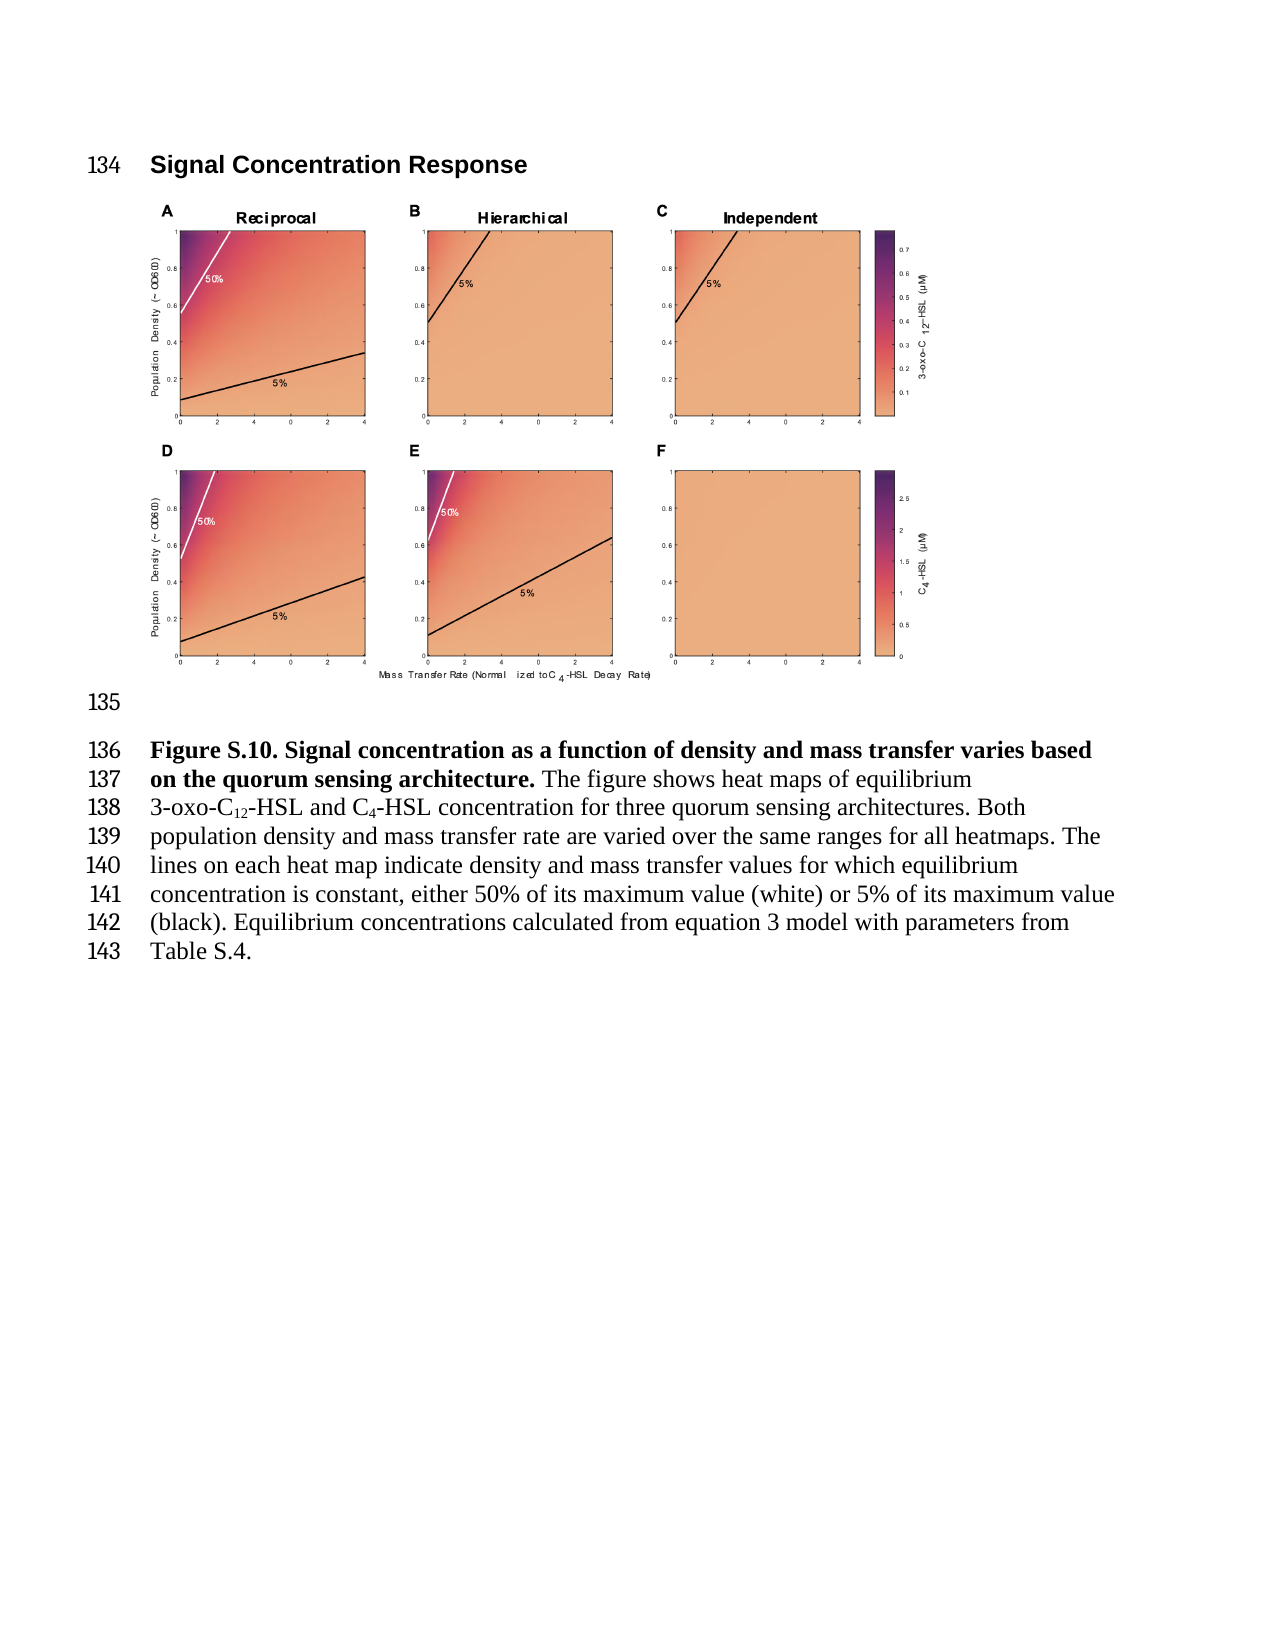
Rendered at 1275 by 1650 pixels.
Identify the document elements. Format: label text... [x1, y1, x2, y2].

subtitle Signal Concentration Response [150, 150, 1125, 179]
text Figure S.10. Signal concentration as a function of density and mass transfer varies based on the quorum sensing architecture. The figure shows heat maps of equilibrium 3‑oxo‑C12‑HSL and C4‑HSL concentration for three quorum sensing architectures. Both population density and mass transfer rate are varied over the same ranges for all heatmaps. The lines on each heat map indicate density and mass transfer values for which equilibrium concentration is constant, either 50% of its maximum value (white) or 5% of its maximum value (black). Equilibrium concentrations calculated from equation 3 model with parameters from Table S.4. [150, 735, 1125, 965]
picture [150, 178, 932, 710]
